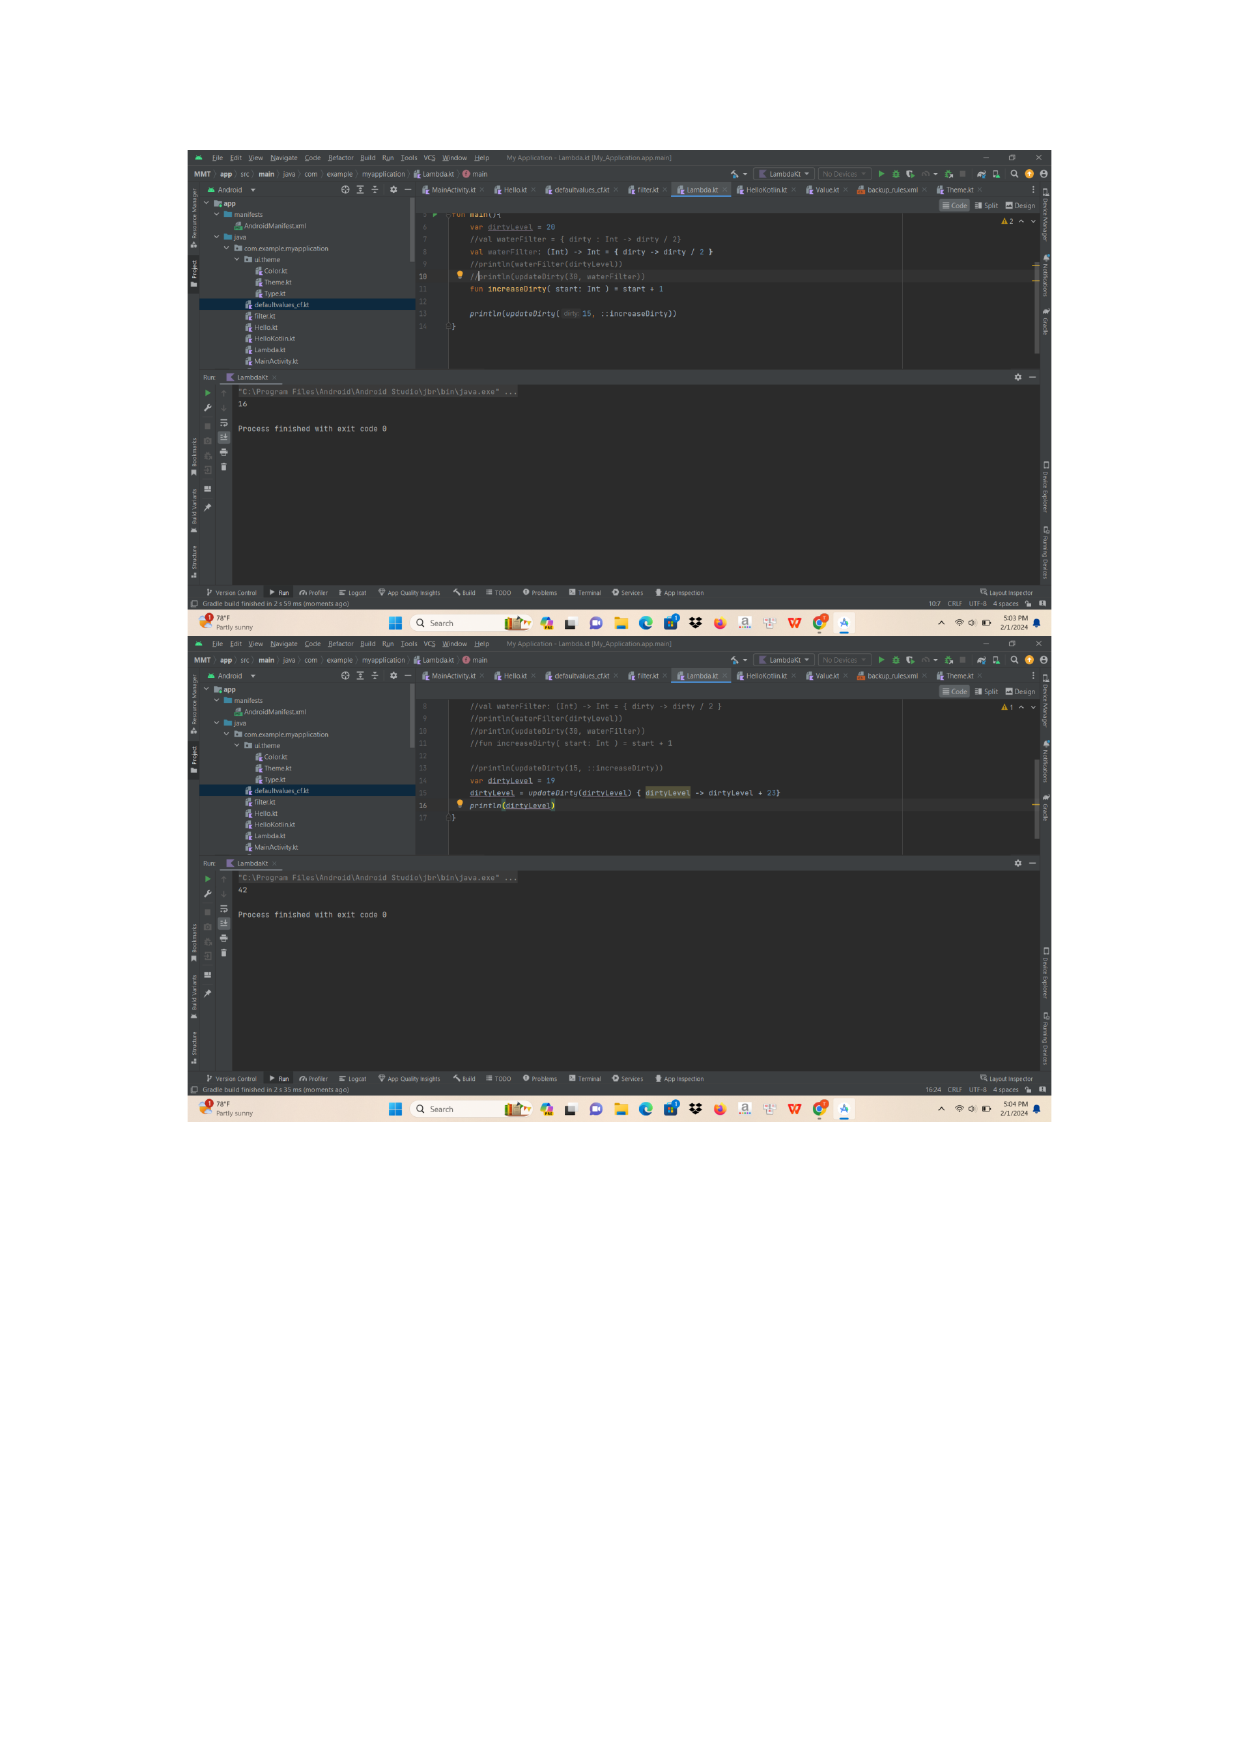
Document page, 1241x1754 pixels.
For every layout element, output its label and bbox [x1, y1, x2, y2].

picture [187, 150, 1052, 1122]
